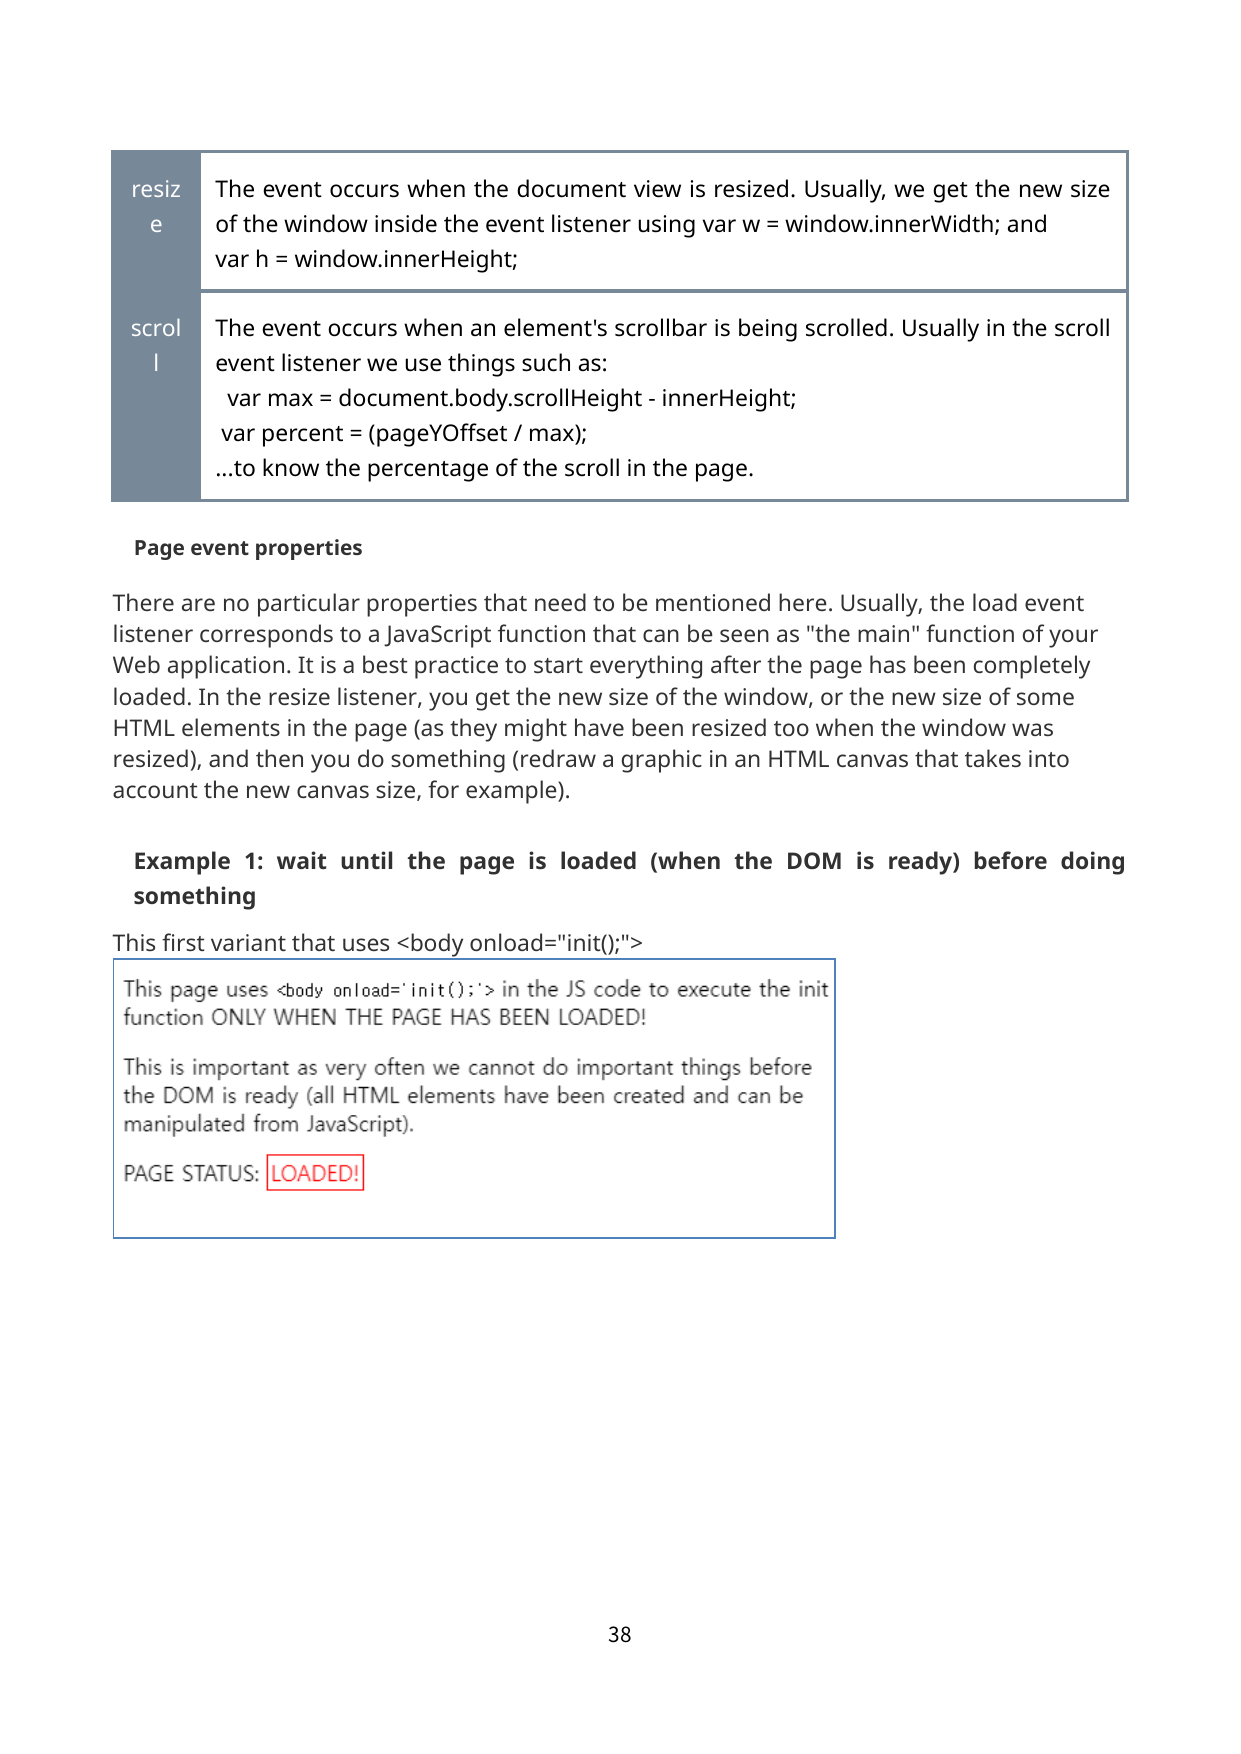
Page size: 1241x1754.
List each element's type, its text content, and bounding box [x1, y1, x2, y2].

picture [114, 960, 834, 1237]
table_cell resize [114, 153, 198, 289]
text There are no particular properties that need to be mentioned here. Usually, the load event listener corresponds to a JavaScript function that can be seen as "the main" function of your Web application. It is a best practice to start everything after the page has been completely loaded. In the resize listener, you get the new size of the window, or the new size of some HTML elements in the page (as they might have been resized too when the window was resized), and then you do something (redraw a graphic in an HTML canvas that takes into account the new canvas size, for example). [112, 587, 1128, 806]
subtitle Example 1: wait until the page is loaded (when the DOM is ready) before doing something [133, 841, 1128, 911]
table_cell scroll [114, 293, 198, 499]
subtitle Page event properties [134, 527, 1128, 562]
table_cell The event occurs when the document view is resized. Usually, we get the new size of the window inside the event listener using var w = window.innerWidth; and var h = window.innerHeight; [201, 153, 1126, 289]
table_cell The event occurs when an element's scrollbar is being scrolled. Usually in the scroll event listener we use things such as: var max = document.body.scrollHeight - innerHeight; var percent = (pageYOffset / max); ...to know the percentage of the scroll in the page. [201, 293, 1126, 499]
text This first variant that uses <body onload="init();"> [112, 927, 1128, 958]
